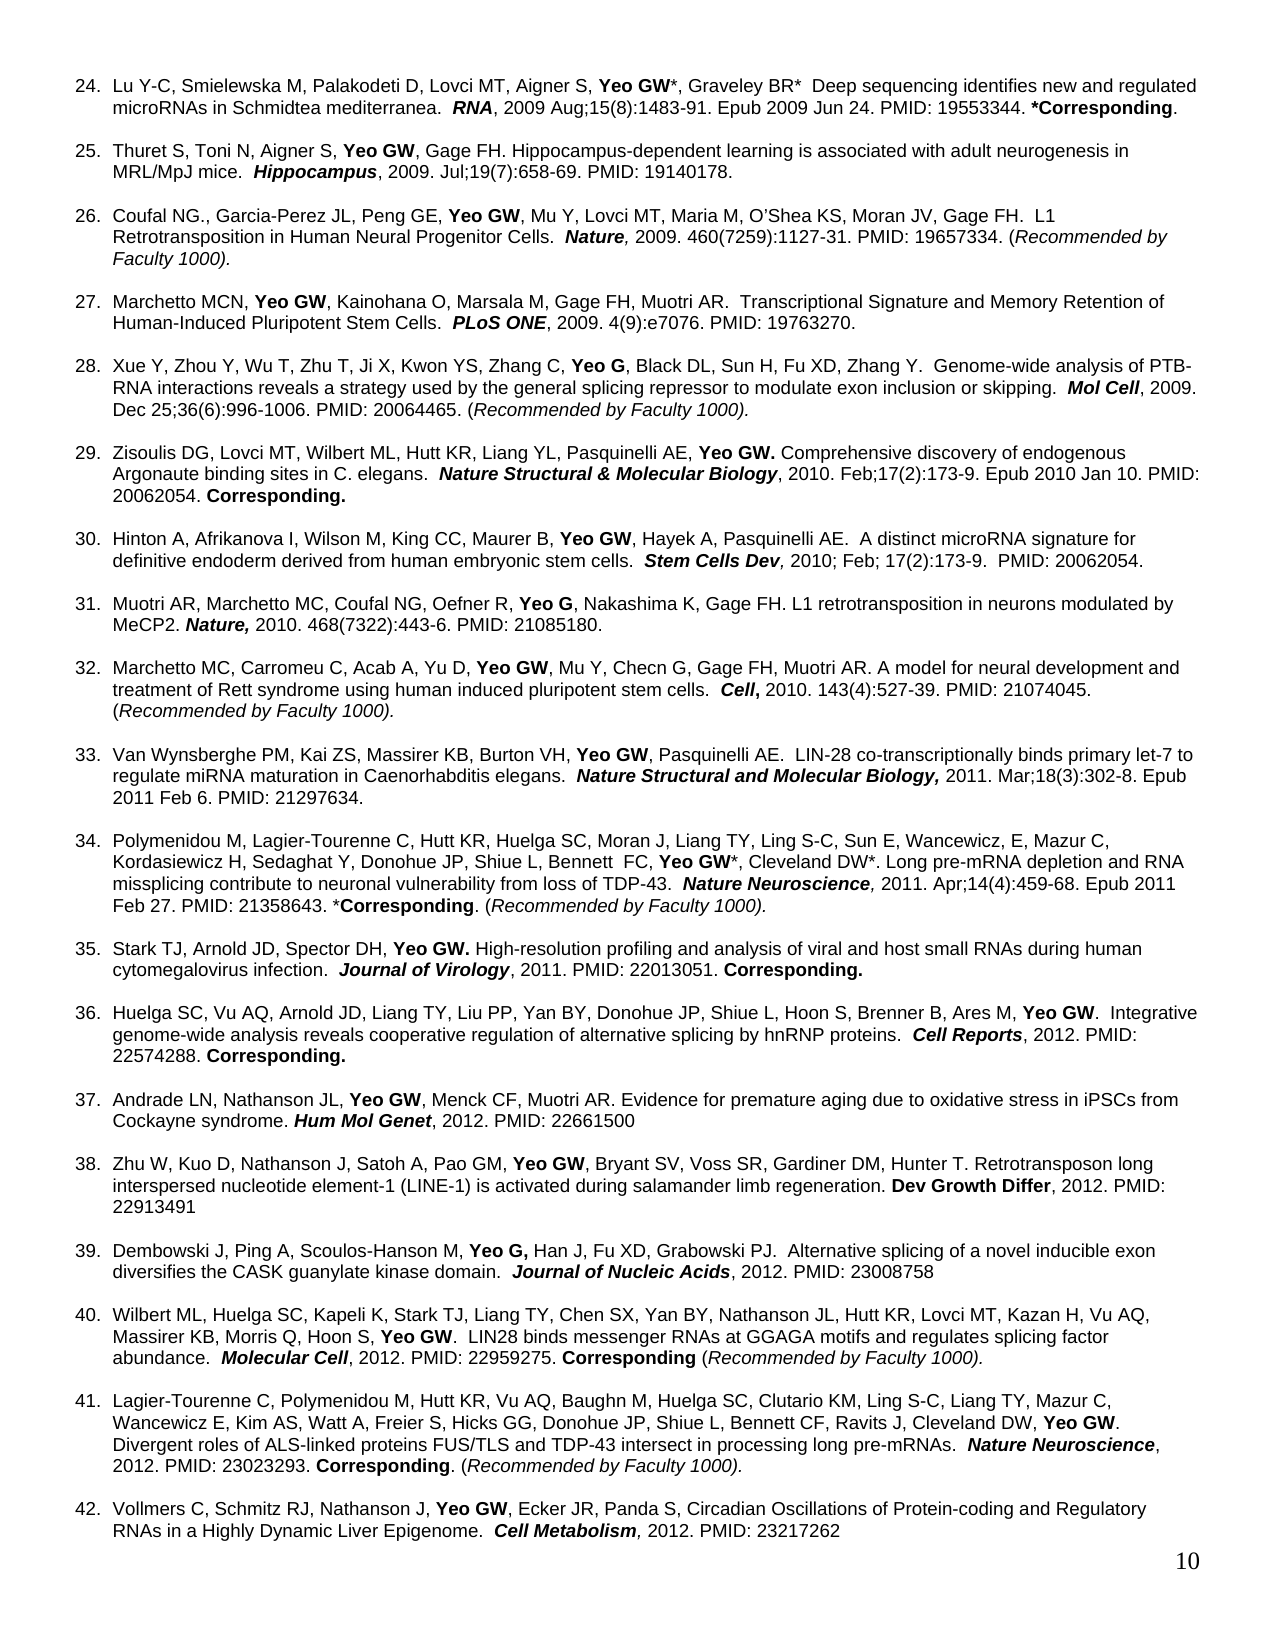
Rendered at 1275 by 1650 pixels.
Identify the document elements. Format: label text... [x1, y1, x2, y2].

list Lu Y-C, Smielewska M, Palakodeti D, Lovci MT, Aigner S, Yeo GW*, Graveley BR* Deep sequencing identifies new and regulated microRNAs in Schmidtea mediterranea. RNA, 2009 Aug;15(8):1483-91. Epub 2009 Jun 24. PMID: 19553344. *Corresponding. [75, 75, 1200, 118]
list Andrade LN, Nathanson JL, Yeo GW, Menck CF, Muotri AR. Evidence for premature aging due to oxidative stress in iPSCs from Cockayne syndrome. Hum Mol Genet, 2012. PMID: 22661500 [75, 1088, 1200, 1132]
list Stark TJ, Arnold JD, Spector DH, Yeo GW. High-resolution profiling and analysis of viral and host small RNAs during human cytomegalovirus infection. Journal of Virology, 2011. PMID: 22013051. Corresponding. [75, 937, 1200, 981]
list Lagier-Tourenne C, Polymenidou M, Hutt KR, Vu AQ, Baughn M, Huelga SC, Clutario KM, Ling S-C, Liang TY, Mazur C, Wancewicz E, Kim AS, Watt A, Freier S, Hicks GG, Donohue JP, Shiue L, Bennett CF, Ravits J, Cleveland DW, Yeo GW. Divergent roles of ALS-linked proteins FUS/TLS and TDP-43 intersect in processing long pre-mRNAs. Nature Neuroscience, 2012. PMID: 23023293. Corresponding. (Recommended by Faculty 1000). [75, 1390, 1200, 1477]
list Zisoulis DG, Lovci MT, Wilbert ML, Hutt KR, Liang YL, Pasquinelli AE, Yeo GW. Comprehensive discovery of endogenous Argonaute binding sites in C. elegans. Nature Structural & Molecular Biology, 2010. Feb;17(2):173-9. Epub 2010 Jan 10. PMID: 20062054. Corresponding. [75, 442, 1200, 506]
list Van Wynsberghe PM, Kai ZS, Massirer KB, Burton VH, Yeo GW, Pasquinelli AE. LIN-28 co-transcriptionally binds primary let-7 to regulate miRNA maturation in Caenorhabditis elegans. Nature Structural and Molecular Biology, 2011. Mar;18(3):302-8. Epub 2011 Feb 6. PMID: 21297634. [75, 743, 1200, 808]
list Huelga SC, Vu AQ, Arnold JD, Liang TY, Liu PP, Yan BY, Donohue JP, Shiue L, Hoon S, Brenner B, Ares M, Yeo GW. Integrative genome-wide analysis reveals cooperative regulation of alternative splicing by hnRNP proteins. Cell Reports, 2012. PMID: 22574288. Corresponding. [75, 1002, 1200, 1067]
list Xue Y, Zhou Y, Wu T, Zhu T, Ji X, Kwon YS, Zhang C, Yeo G, Black DL, Sun H, Fu XD, Zhang Y. Genome-wide analysis of PTB-RNA interactions reveals a strategy used by the general splicing repressor to modulate exon inclusion or skipping. Mol Cell, 2009. Dec 25;36(6):996-1006. PMID: 20064465. (Recommended by Faculty 1000). [75, 355, 1200, 420]
list Dembowski J, Ping A, Scoulos-Hanson M, Yeo G, Han J, Fu XD, Grabowski PJ. Alternative splicing of a novel inducible exon diversifies the CASK guanylate kinase domain. Journal of Nucleic Acids, 2012. PMID: 23008758 [75, 1239, 1200, 1282]
list Polymenidou M, Lagier-Tourenne C, Hutt KR, Huelga SC, Moran J, Liang TY, Ling S-C, Sun E, Wancewicz, E, Mazur C, Kordasiewicz H, Sedaghat Y, Donohue JP, Shiue L, Bennett FC, Yeo GW*, Cleveland DW*. Long pre-mRNA depletion and RNA missplicing contribute to neuronal vulnerability from loss of TDP-43. Nature Neuroscience, 2011. Apr;14(4):459-68. Epub 2011 Feb 27. PMID: 21358643. *Corresponding. (Recommended by Faculty 1000). [75, 830, 1200, 916]
list Thuret S, Toni N, Aigner S, Yeo GW, Gage FH. Hippocampus-dependent learning is associated with adult neurogenesis in MRL/MpJ mice. Hippocampus, 2009. Jul;19(7):658-69. PMID: 19140178. [75, 140, 1200, 183]
list Vollmers C, Schmitz RJ, Nathanson J, Yeo GW, Ecker JR, Panda S, Circadian Oscillations of Protein-coding and Regulatory RNAs in a Highly Dynamic Liver Epigenome. Cell Metabolism, 2012. PMID: 23217262 [75, 1498, 1200, 1541]
list Coufal NG., Garcia-Perez JL, Peng GE, Yeo GW, Mu Y, Lovci MT, Maria M, O’Shea KS, Moran JV, Gage FH. L1 Retrotransposition in Human Neural Progenitor Cells. Nature, 2009. 460(7259):1127-31. PMID: 19657334. (Recommended by Faculty 1000). [75, 204, 1200, 269]
list Hinton A, Afrikanova I, Wilson M, King CC, Maurer B, Yeo GW, Hayek A, Pasquinelli AE. A distinct microRNA signature for definitive endoderm derived from human embryonic stem cells. Stem Cells Dev, 2010; Feb; 17(2):173-9. PMID: 20062054. [75, 528, 1200, 571]
list Wilbert ML, Huelga SC, Kapeli K, Stark TJ, Liang TY, Chen SX, Yan BY, Nathanson JL, Hutt KR, Lovci MT, Kazan H, Vu AQ, Massirer KB, Morris Q, Hoon S, Yeo GW. LIN28 binds messenger RNAs at GGAGA motifs and regulates splicing factor abundance. Molecular Cell, 2012. PMID: 22959275. Corresponding (Recommended by Faculty 1000). [75, 1304, 1200, 1369]
list Marchetto MC, Carromeu C, Acab A, Yu D, Yeo GW, Mu Y, Checn G, Gage FH, Muotri AR. A model for neural development and treatment of Rett syndrome using human induced pluripotent stem cells. Cell, 2010. 143(4):527-39. PMID: 21074045. (Recommended by Faculty 1000). [75, 657, 1200, 722]
list Marchetto MCN, Yeo GW, Kainohana O, Marsala M, Gage FH, Muotri AR. Transcriptional Signature and Memory Retention of Human-Induced Pluripotent Stem Cells. PLoS ONE, 2009. 4(9):e7076. PMID: 19763270. [75, 291, 1200, 334]
list Muotri AR, Marchetto MC, Coufal NG, Oefner R, Yeo G, Nakashima K, Gage FH. L1 retrotransposition in neurons modulated by MeCP2. Nature, 2010. 468(7322):443-6. PMID: 21085180. [75, 592, 1200, 636]
list Zhu W, Kuo D, Nathanson J, Satoh A, Pao GM, Yeo GW, Bryant SV, Voss SR, Gardiner DM, Hunter T. Retrotransposon long interspersed nucleotide element-1 (LINE-1) is activated during salamander limb regeneration. Dev Growth Differ, 2012. PMID: 22913491 [75, 1153, 1200, 1218]
